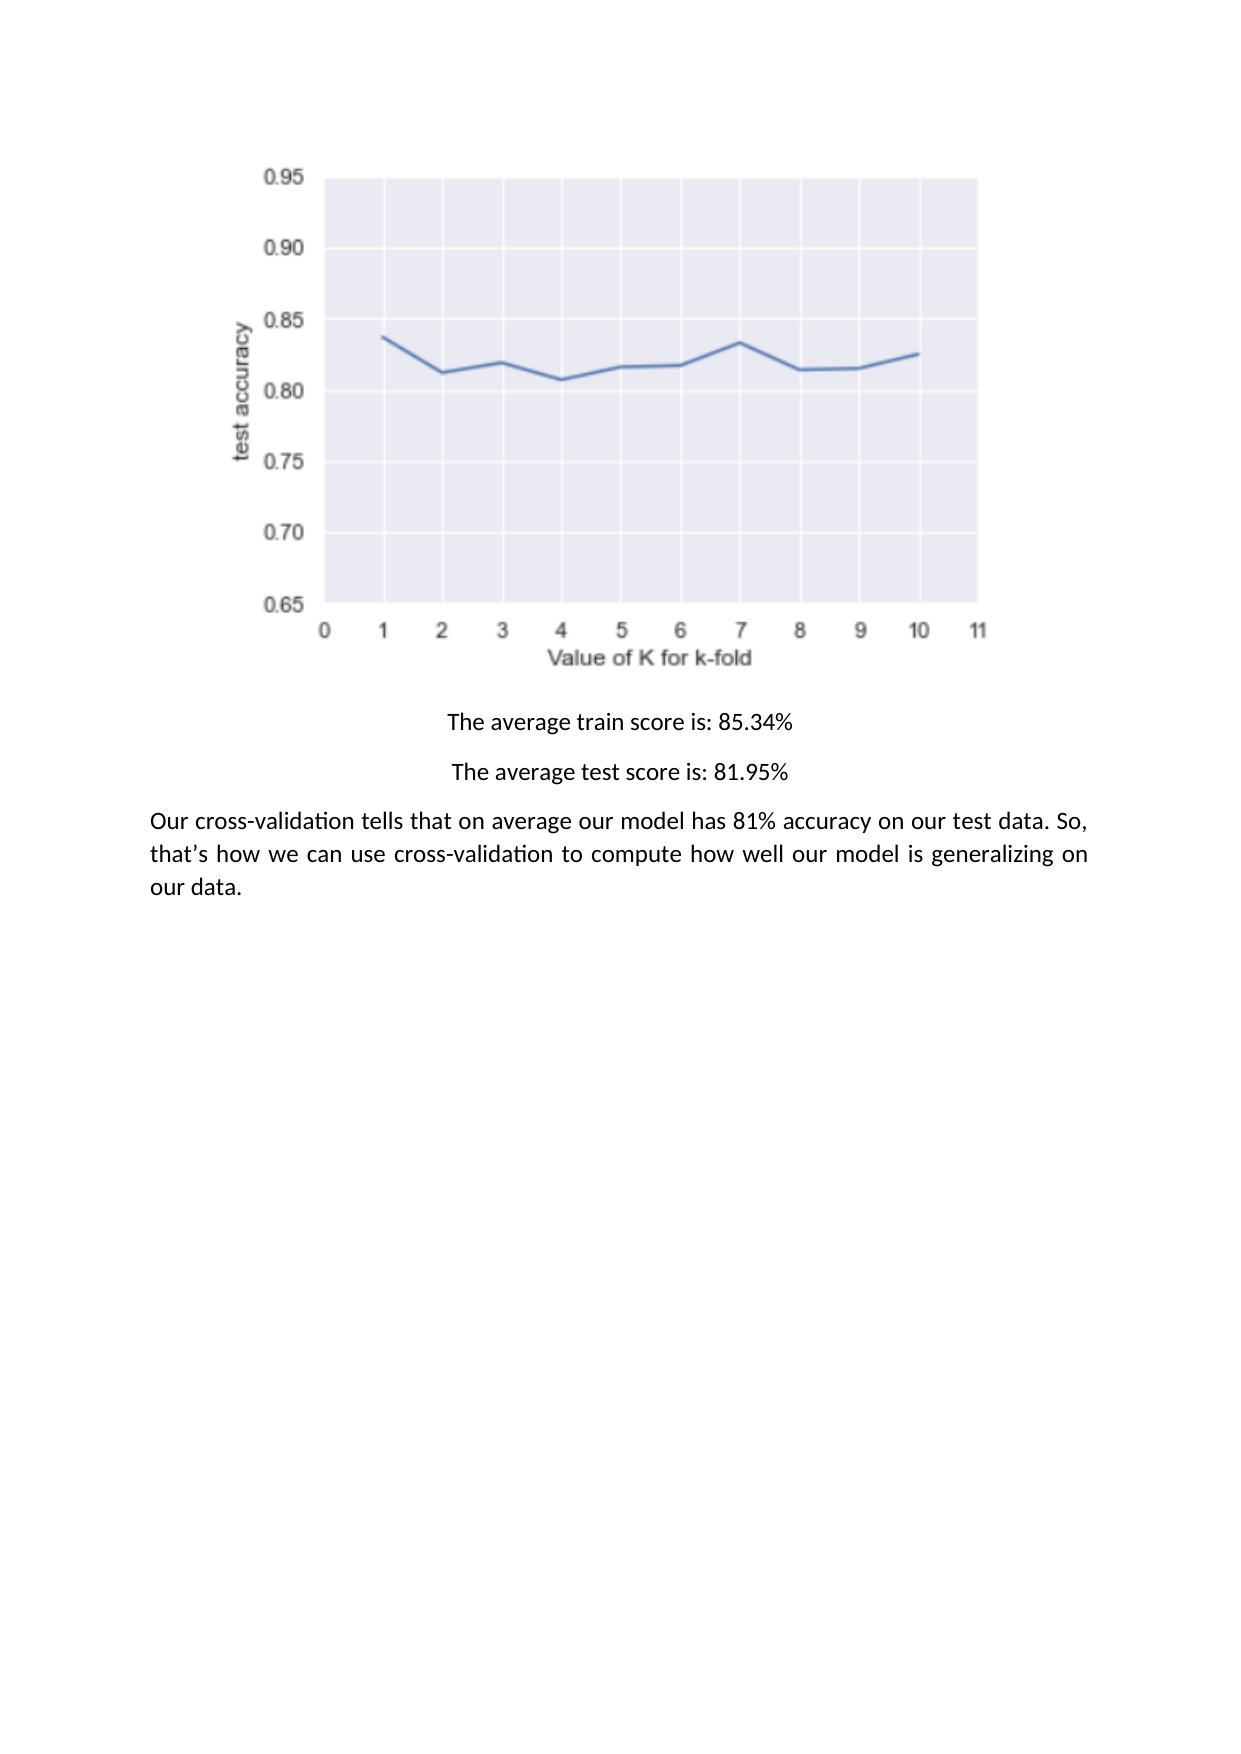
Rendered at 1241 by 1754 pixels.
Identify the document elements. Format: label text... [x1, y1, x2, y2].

text The average train score is: 85.34% [150, 706, 1090, 737]
text Our cross-validation tells that on average our model has 81% accuracy on our test data. So, that’s how we can use cross-validation to compute how well our model is generalizing on our data. [150, 806, 1090, 902]
text The average test score is: 81.95% [150, 756, 1090, 786]
picture [218, 150, 1022, 688]
